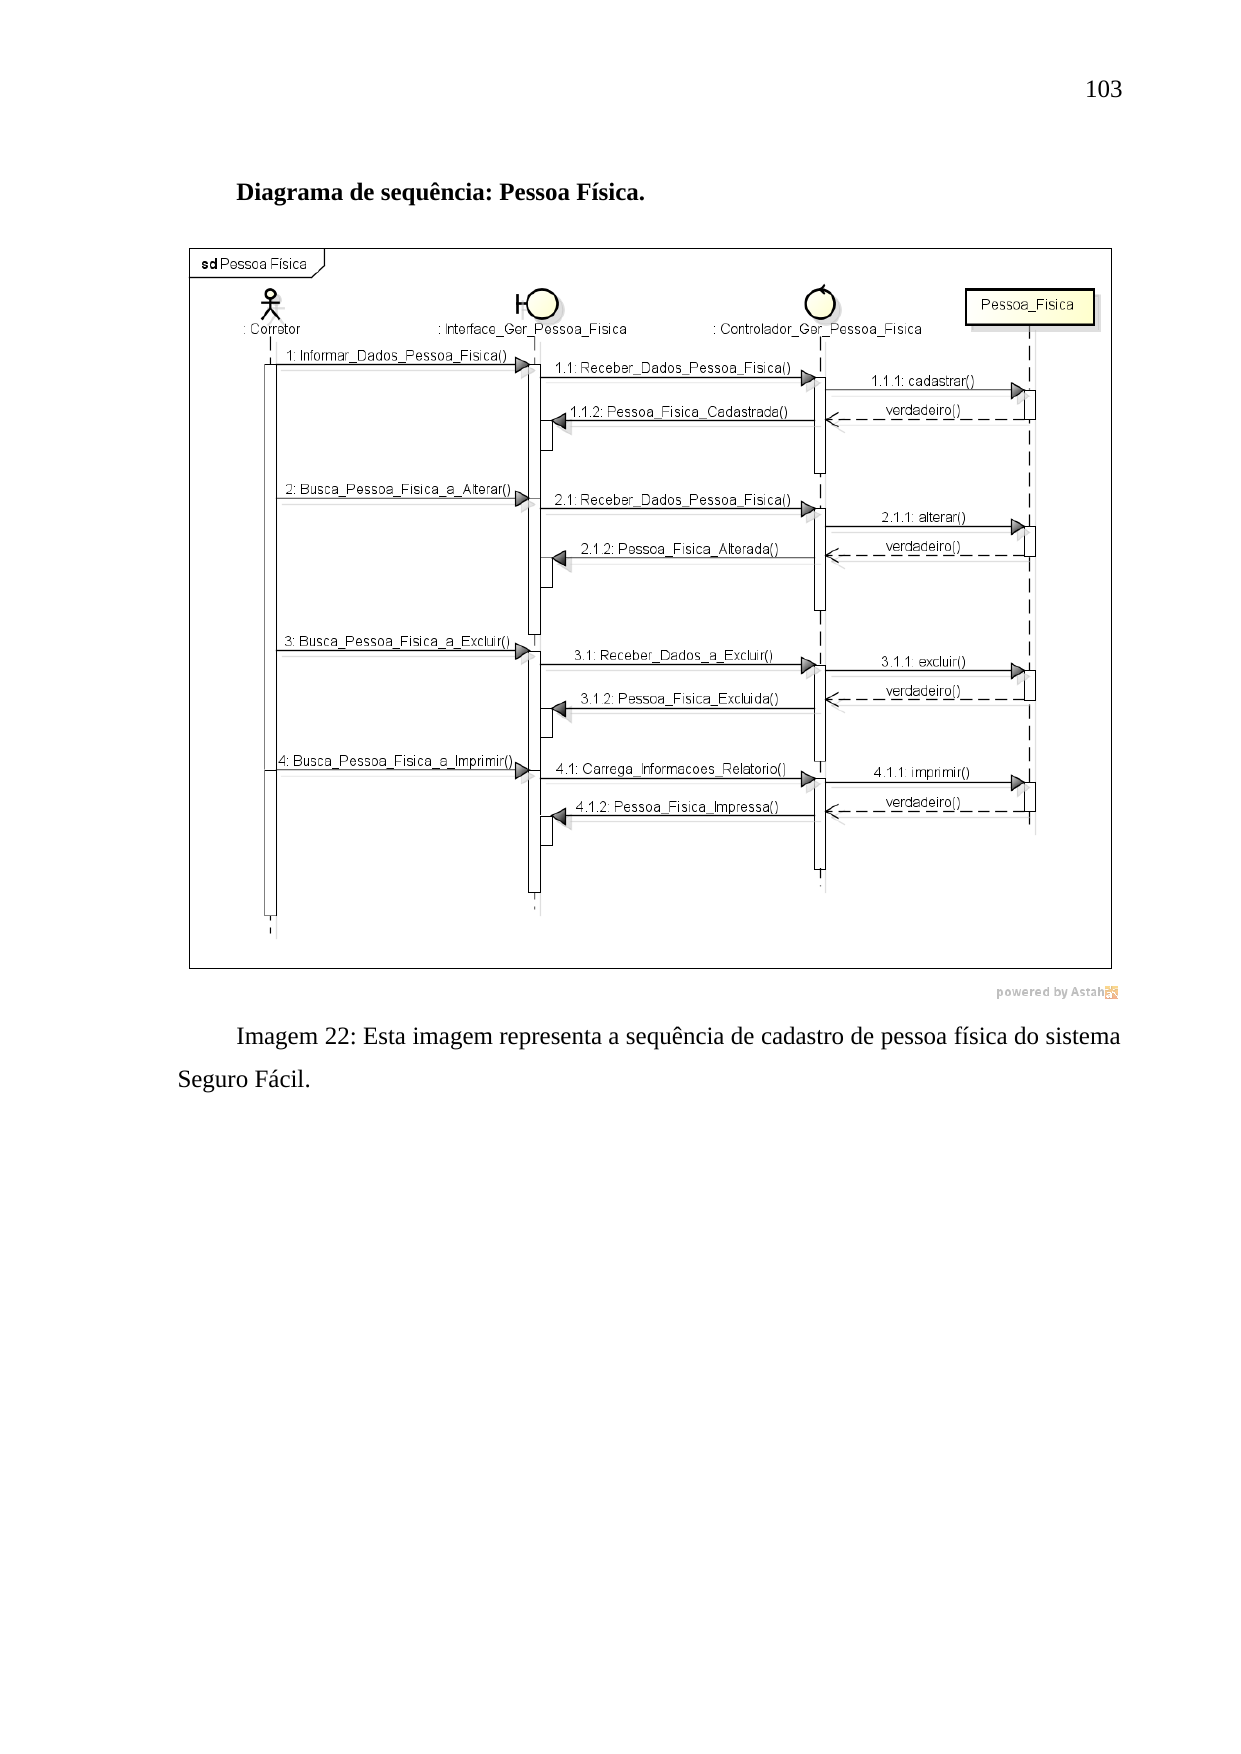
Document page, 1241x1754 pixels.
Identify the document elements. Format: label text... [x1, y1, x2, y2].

picture [177, 236, 1122, 1003]
text Diagrama de sequência: Pessoa Física. [236, 177, 1122, 206]
